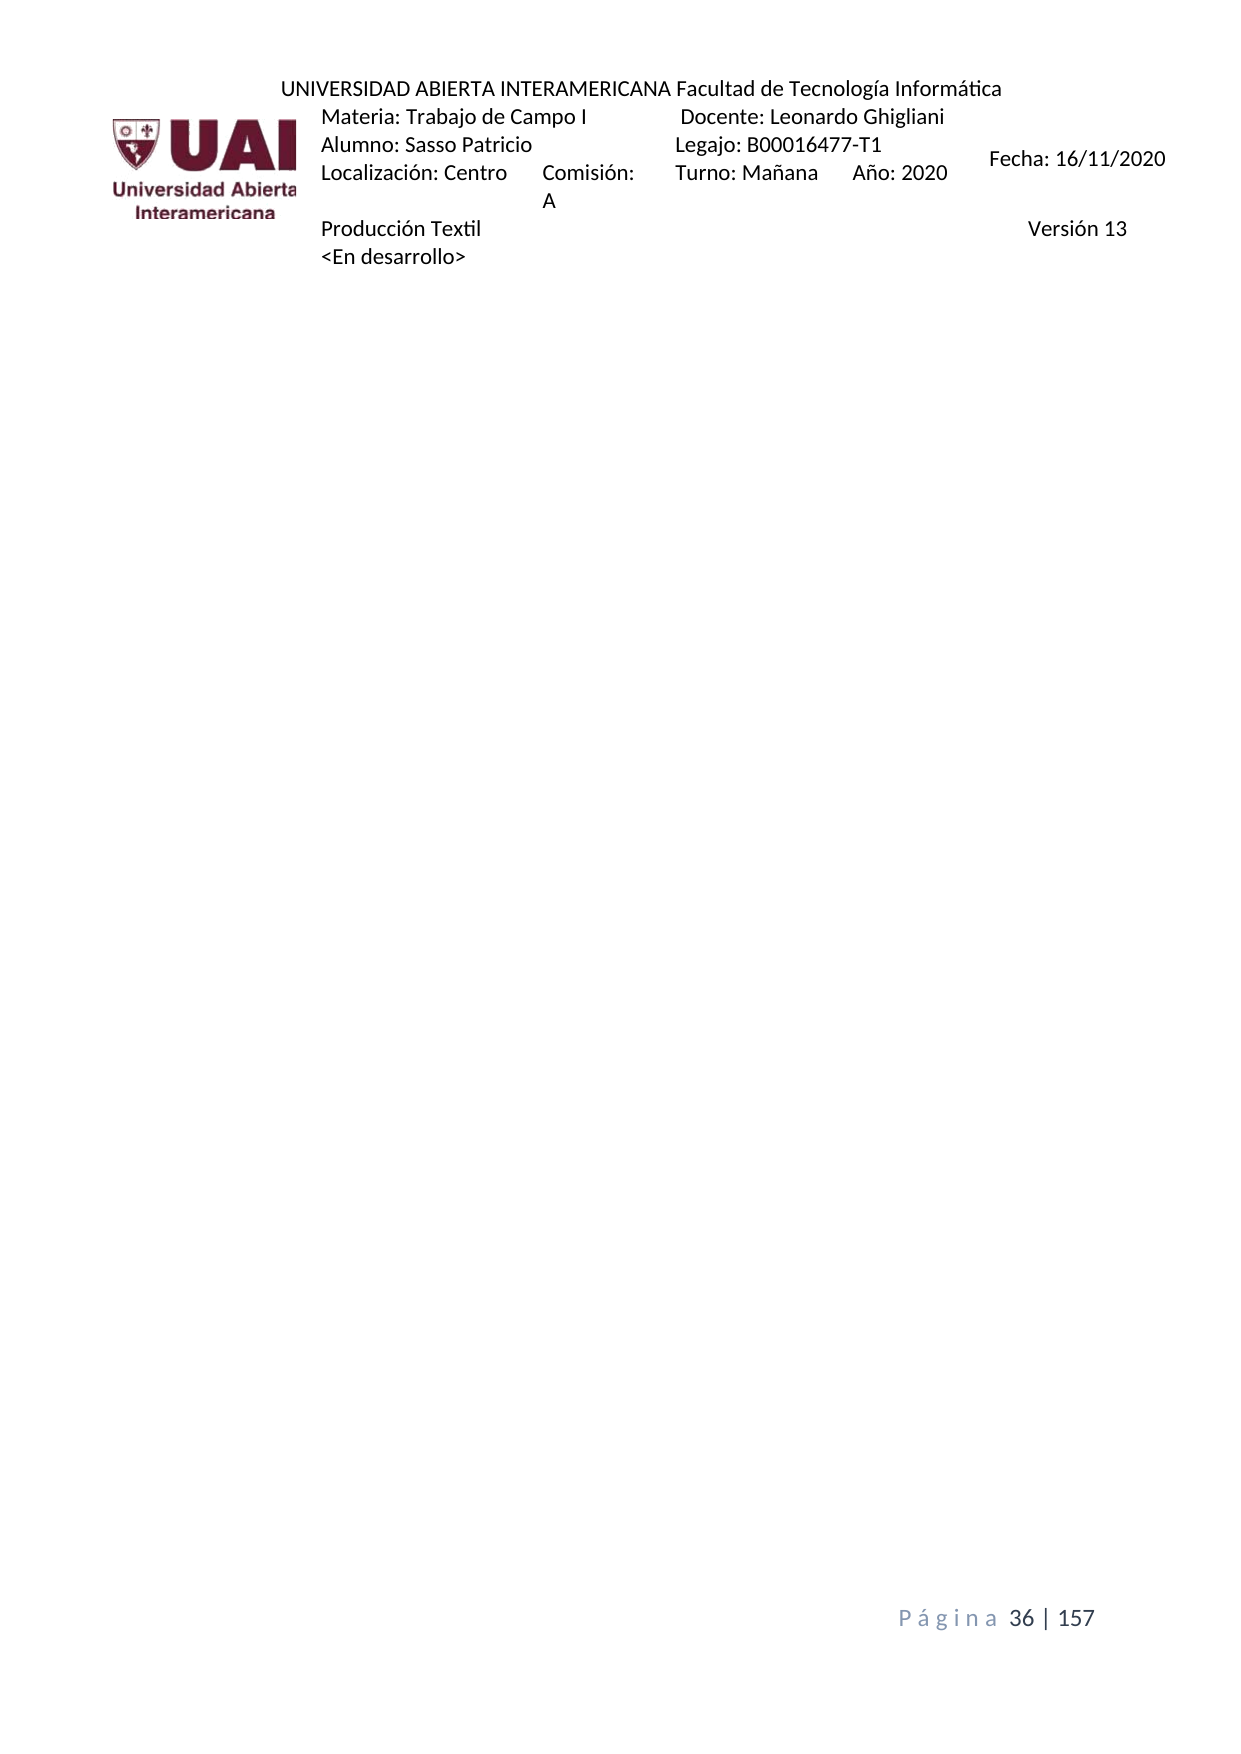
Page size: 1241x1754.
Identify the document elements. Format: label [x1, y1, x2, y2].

picture [112, 119, 297, 219]
